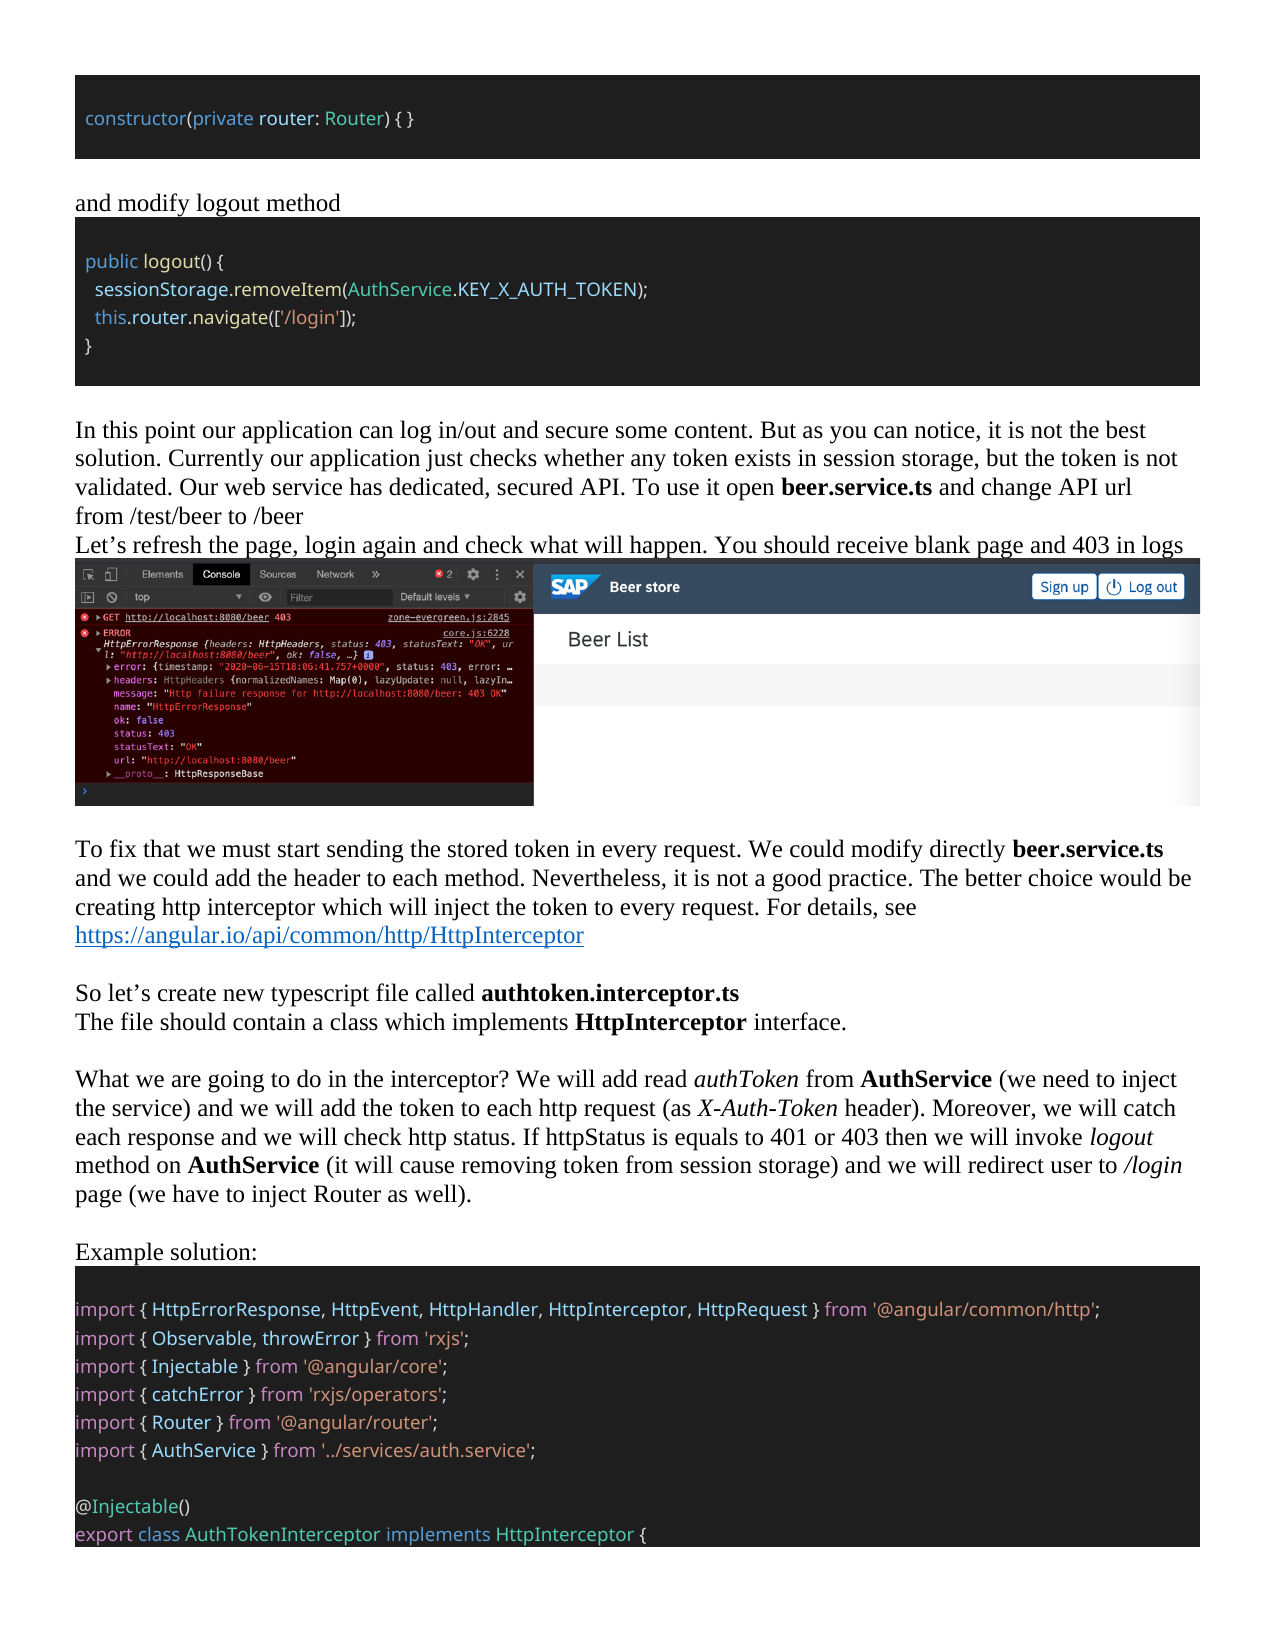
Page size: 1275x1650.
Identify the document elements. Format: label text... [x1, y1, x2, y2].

text To fix that we must start sending the stored token in every request. We could modify directly beer.service.ts and we could add the header to each method. Nevertheless, it is not a good practice. The better choice would be creating http interceptor which will inject the token to every request. For details, see https://angular.io/api/common/http/HttpInterceptor [75, 834, 1200, 949]
text public logout() { [75, 245, 1200, 273]
text } [75, 330, 1200, 358]
text and modify logout method [75, 188, 1200, 217]
text import { HttpErrorResponse, HttpEvent, HttpHandler, HttpInterceptor, HttpRequest } from '@angular/common/http'; [75, 1294, 1200, 1322]
picture [75, 558, 1200, 806]
text export class AuthTokenInterceptor implements HttpInterceptor { [75, 1519, 1200, 1547]
text In this point our application can log in/out and secure some content. But as you can notice, it is not the best solution. Currently our application just checks whether any token exists in session storage, but the token is not validated. Our web service has dedicated, secured API. To use it open beer.service.ts and change API url from /test/beer to /beer [75, 415, 1200, 530]
text import { catchError } from 'rxjs/operators'; [75, 1378, 1200, 1407]
text sessionStorage.removeItem(AuthService.KEY_X_AUTH_TOKEN); [75, 273, 1200, 302]
text Example solution: [75, 1237, 1200, 1266]
text import { Router } from '@angular/router'; [75, 1407, 1200, 1435]
text import { Observable, throwError } from 'rxjs'; [75, 1322, 1200, 1350]
text constructor(private router: Router) { } [75, 103, 1200, 131]
text So let’s create new typescript file called authtoken.interceptor.ts [75, 978, 1200, 1007]
text this.router.navigate(['/login']); [75, 302, 1200, 330]
text import { AuthService } from '../services/auth.service'; [75, 1435, 1200, 1463]
text What we are going to do in the interceptor? We will add read authToken from AuthService (we need to inject the service) and we will add the token to each http request (as X-Auth-Token header). Moreover, we will catch each response and we will check http status. If httpStatus is equals to 401 or 403 then we will invoke logout method on AuthService (it will cause removing token from session storage) and we will redirect user to /login page (we have to inject Router as well). [75, 1064, 1200, 1208]
text @Injectable() [75, 1491, 1200, 1519]
text Let’s refresh the page, login again and check what will happen. You should receive blank page and 403 in logs [75, 530, 1200, 558]
text import { Injectable } from '@angular/core'; [75, 1350, 1200, 1378]
text The file should contain a class which implements HttpInterceptor interface. [75, 1007, 1200, 1036]
